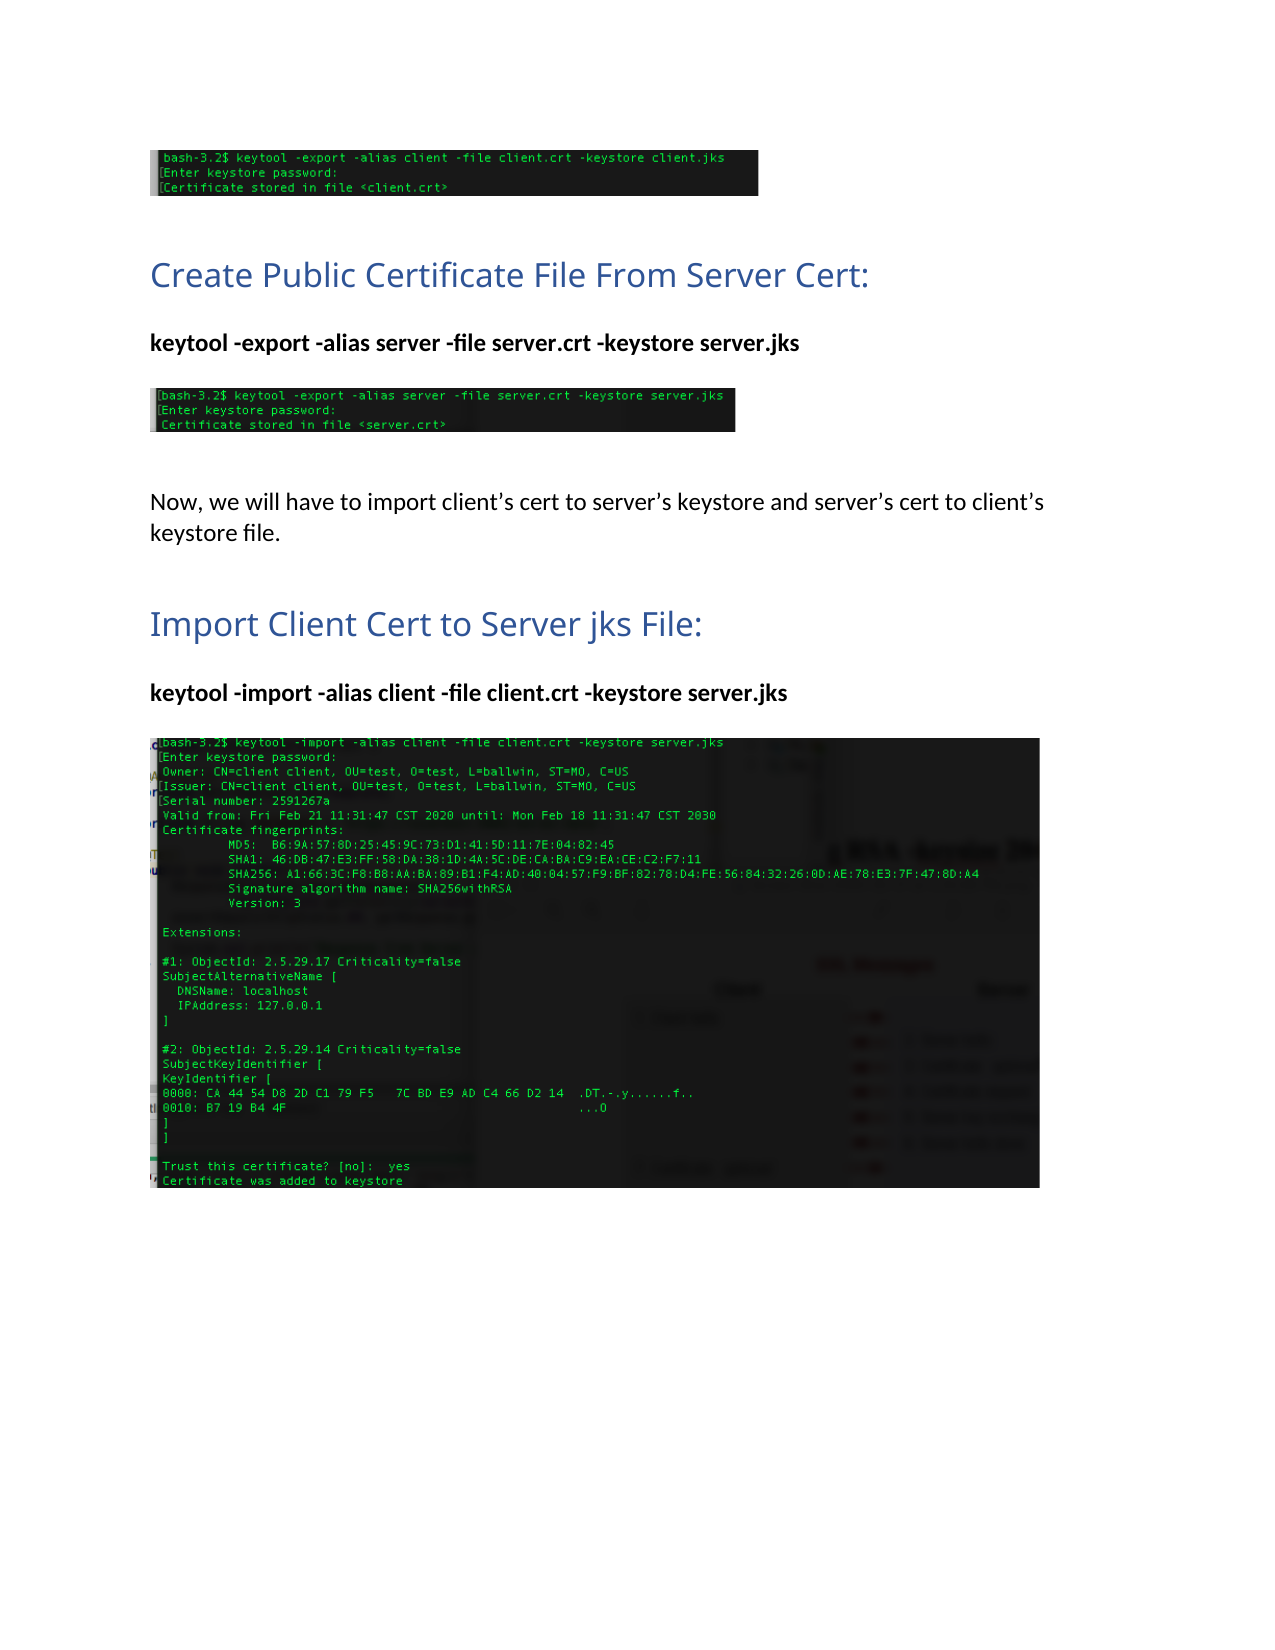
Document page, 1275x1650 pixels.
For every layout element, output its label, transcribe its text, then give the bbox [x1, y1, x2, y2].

text keytool -import -alias client -file client.crt -keystore server.jks [150, 677, 1125, 707]
picture [150, 150, 759, 196]
text Now, we will have to import client’s cert to server’s keystore and server’s cert to client’s keystore file. [281, 486, 1125, 547]
subtitle Create Public Certificate File From Server Cert: [150, 251, 1125, 297]
text keytool -export -alias server -file server.crt -keystore server.jks [150, 327, 1125, 358]
picture [150, 738, 1040, 1188]
subtitle Import Client Cert to Server jks File: [150, 601, 1125, 646]
picture [150, 388, 736, 432]
